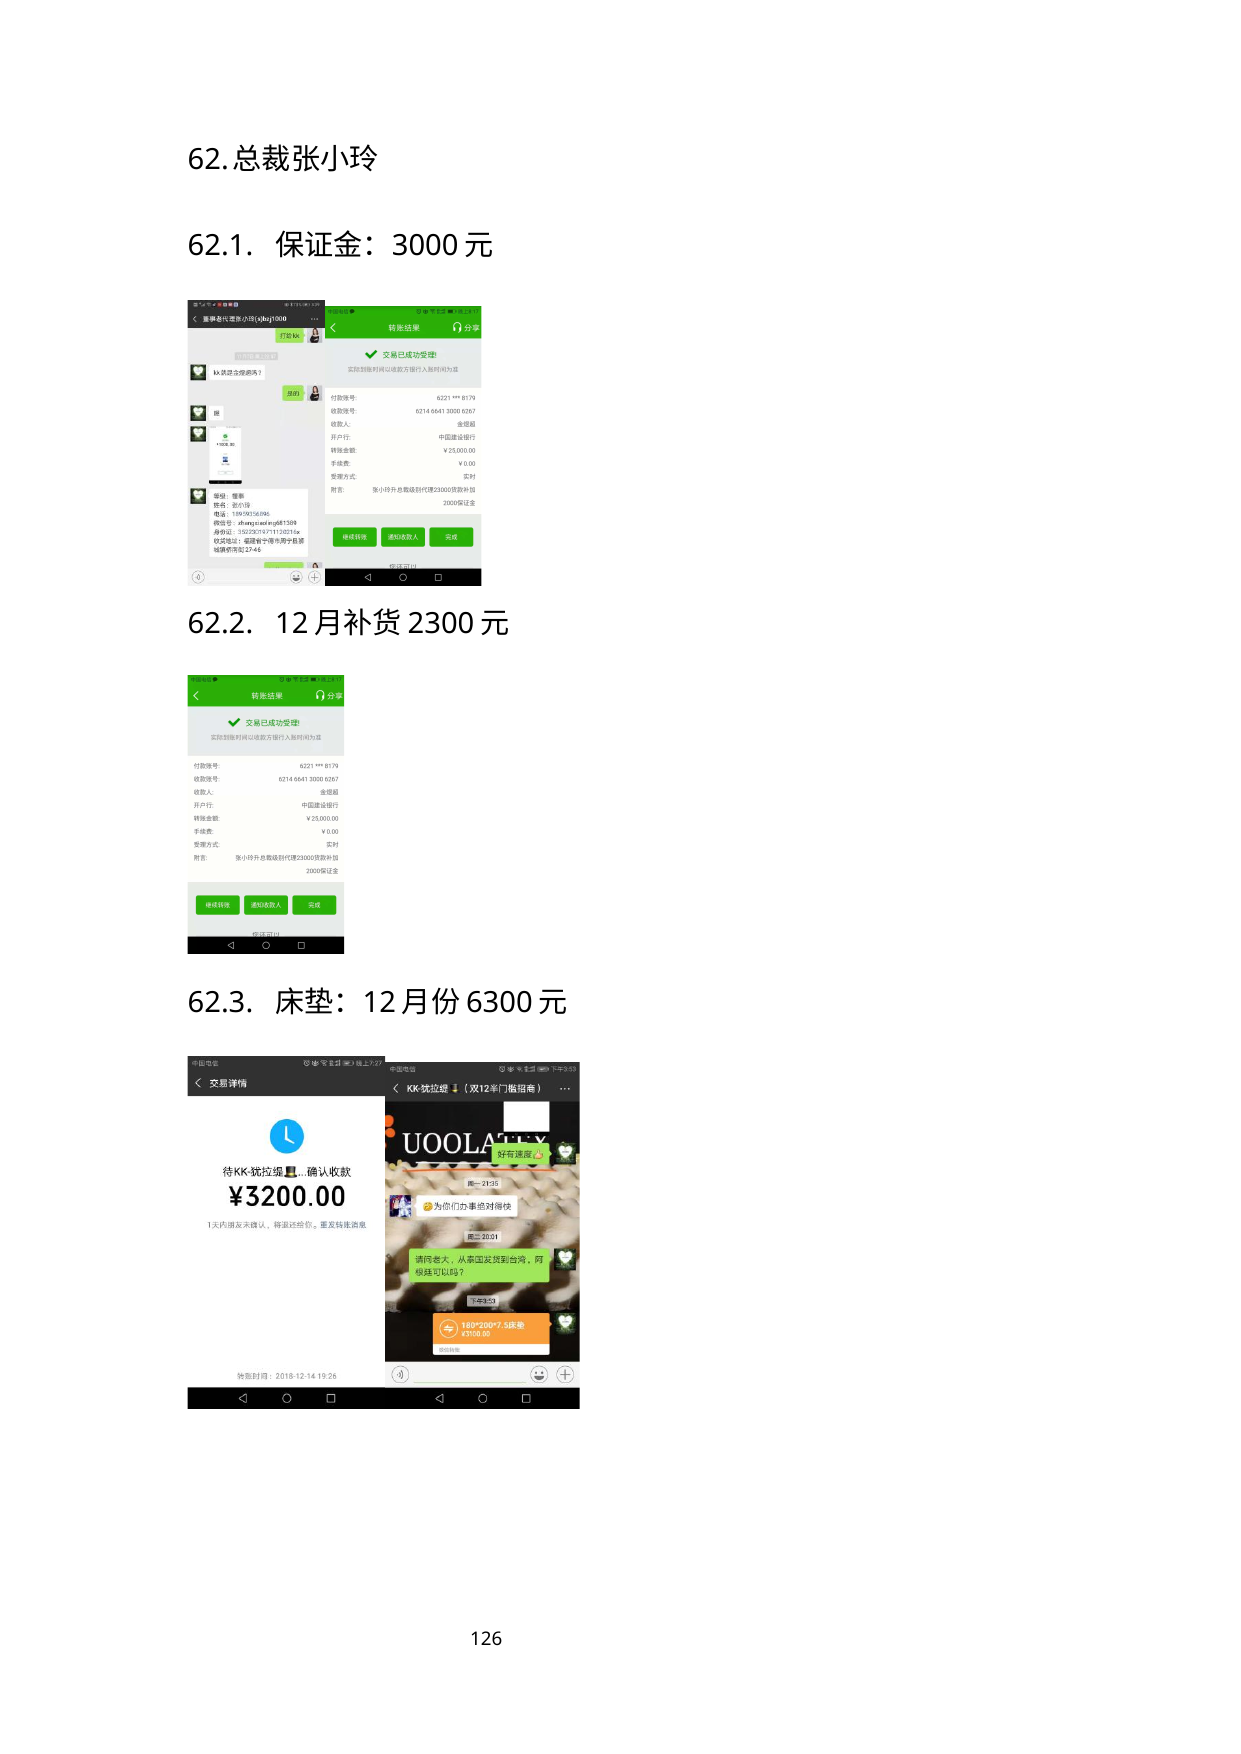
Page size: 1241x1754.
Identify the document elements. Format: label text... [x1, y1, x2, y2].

subtitle 12月补货2300元 [187, 589, 1053, 654]
subtitle 总裁张小玲 [187, 124, 1053, 189]
picture [187, 300, 482, 586]
subtitle 保证金：3000元 [187, 210, 1053, 275]
picture [187, 675, 345, 954]
subtitle 床垫：12月份6300元 [187, 967, 1053, 1032]
picture [187, 1056, 580, 1409]
